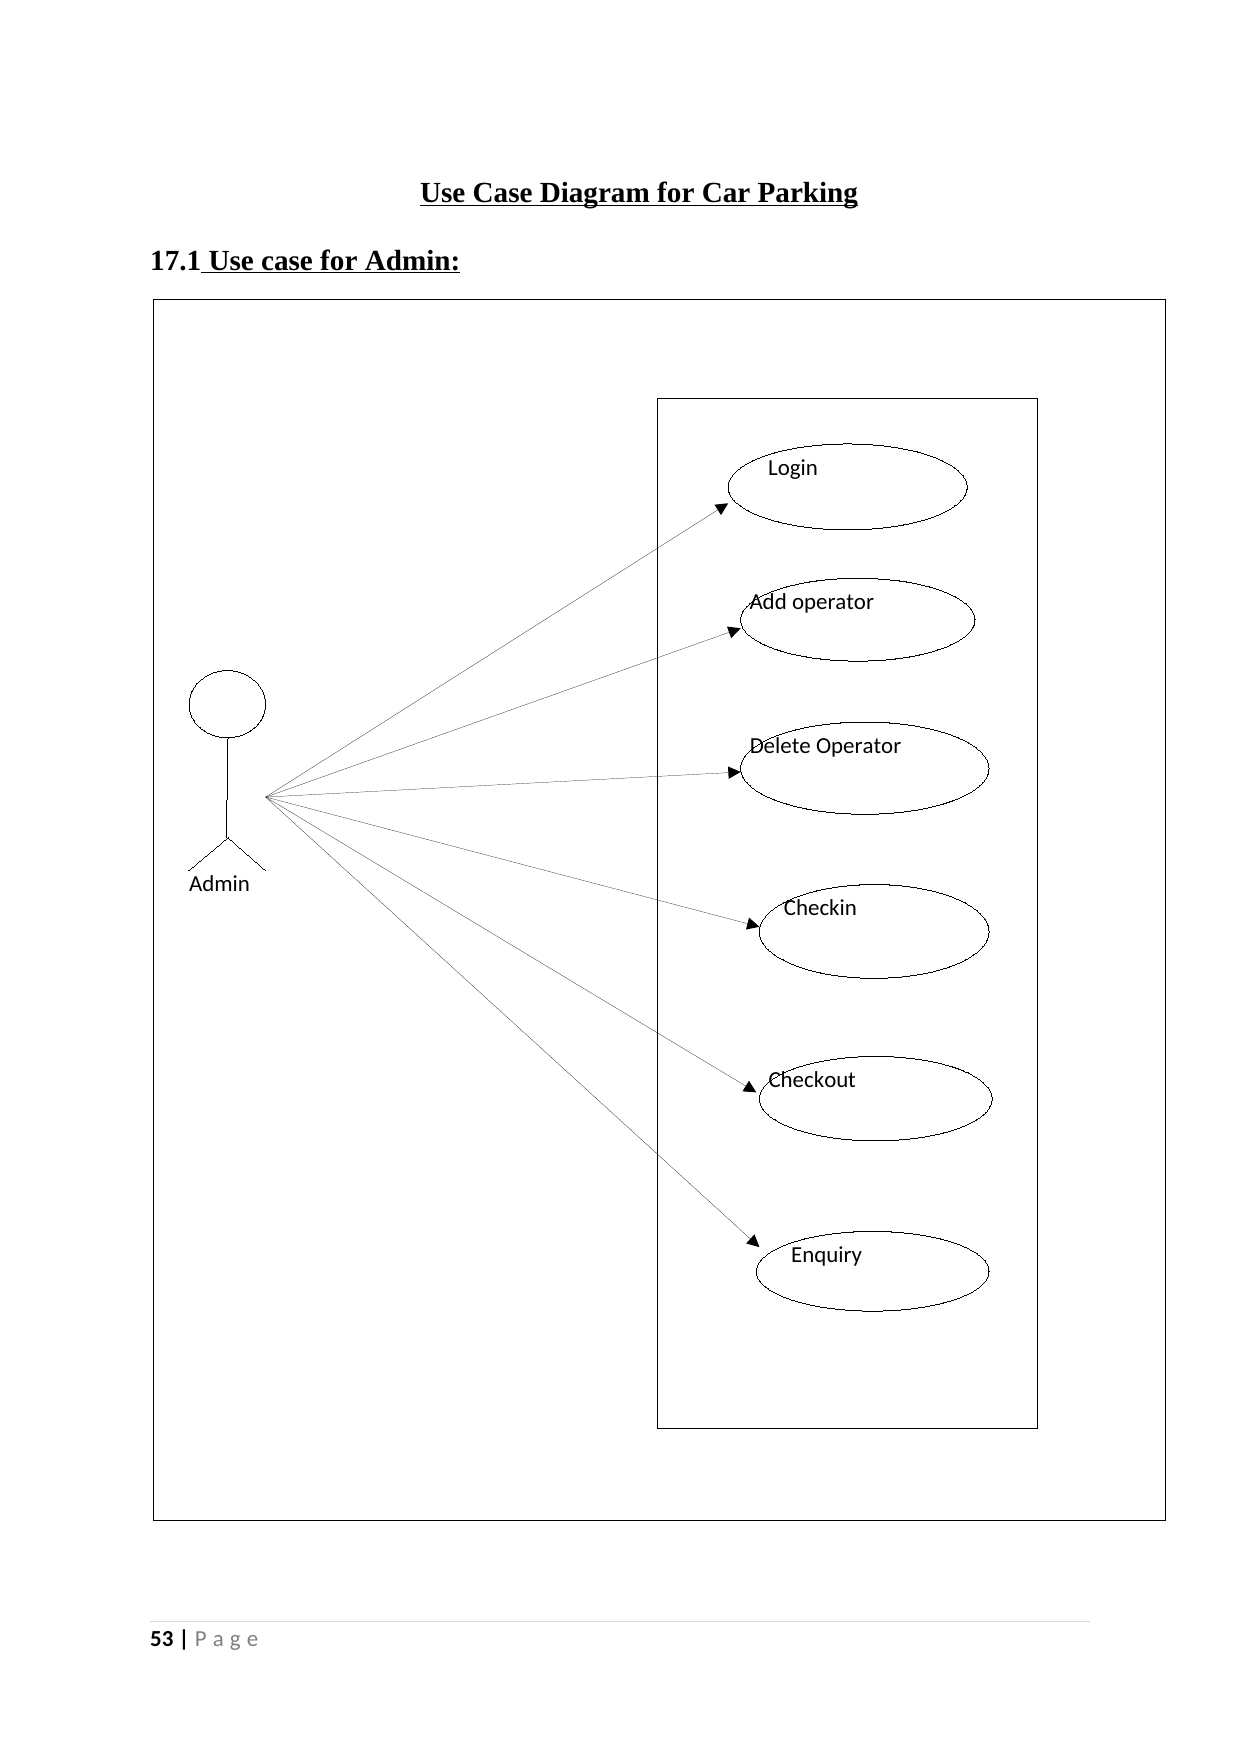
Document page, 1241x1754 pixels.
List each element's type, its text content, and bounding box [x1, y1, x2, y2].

text 17.1 Use case for Admin: [150, 243, 1090, 276]
text Use Case Diagram for Car Parking [150, 176, 1090, 209]
